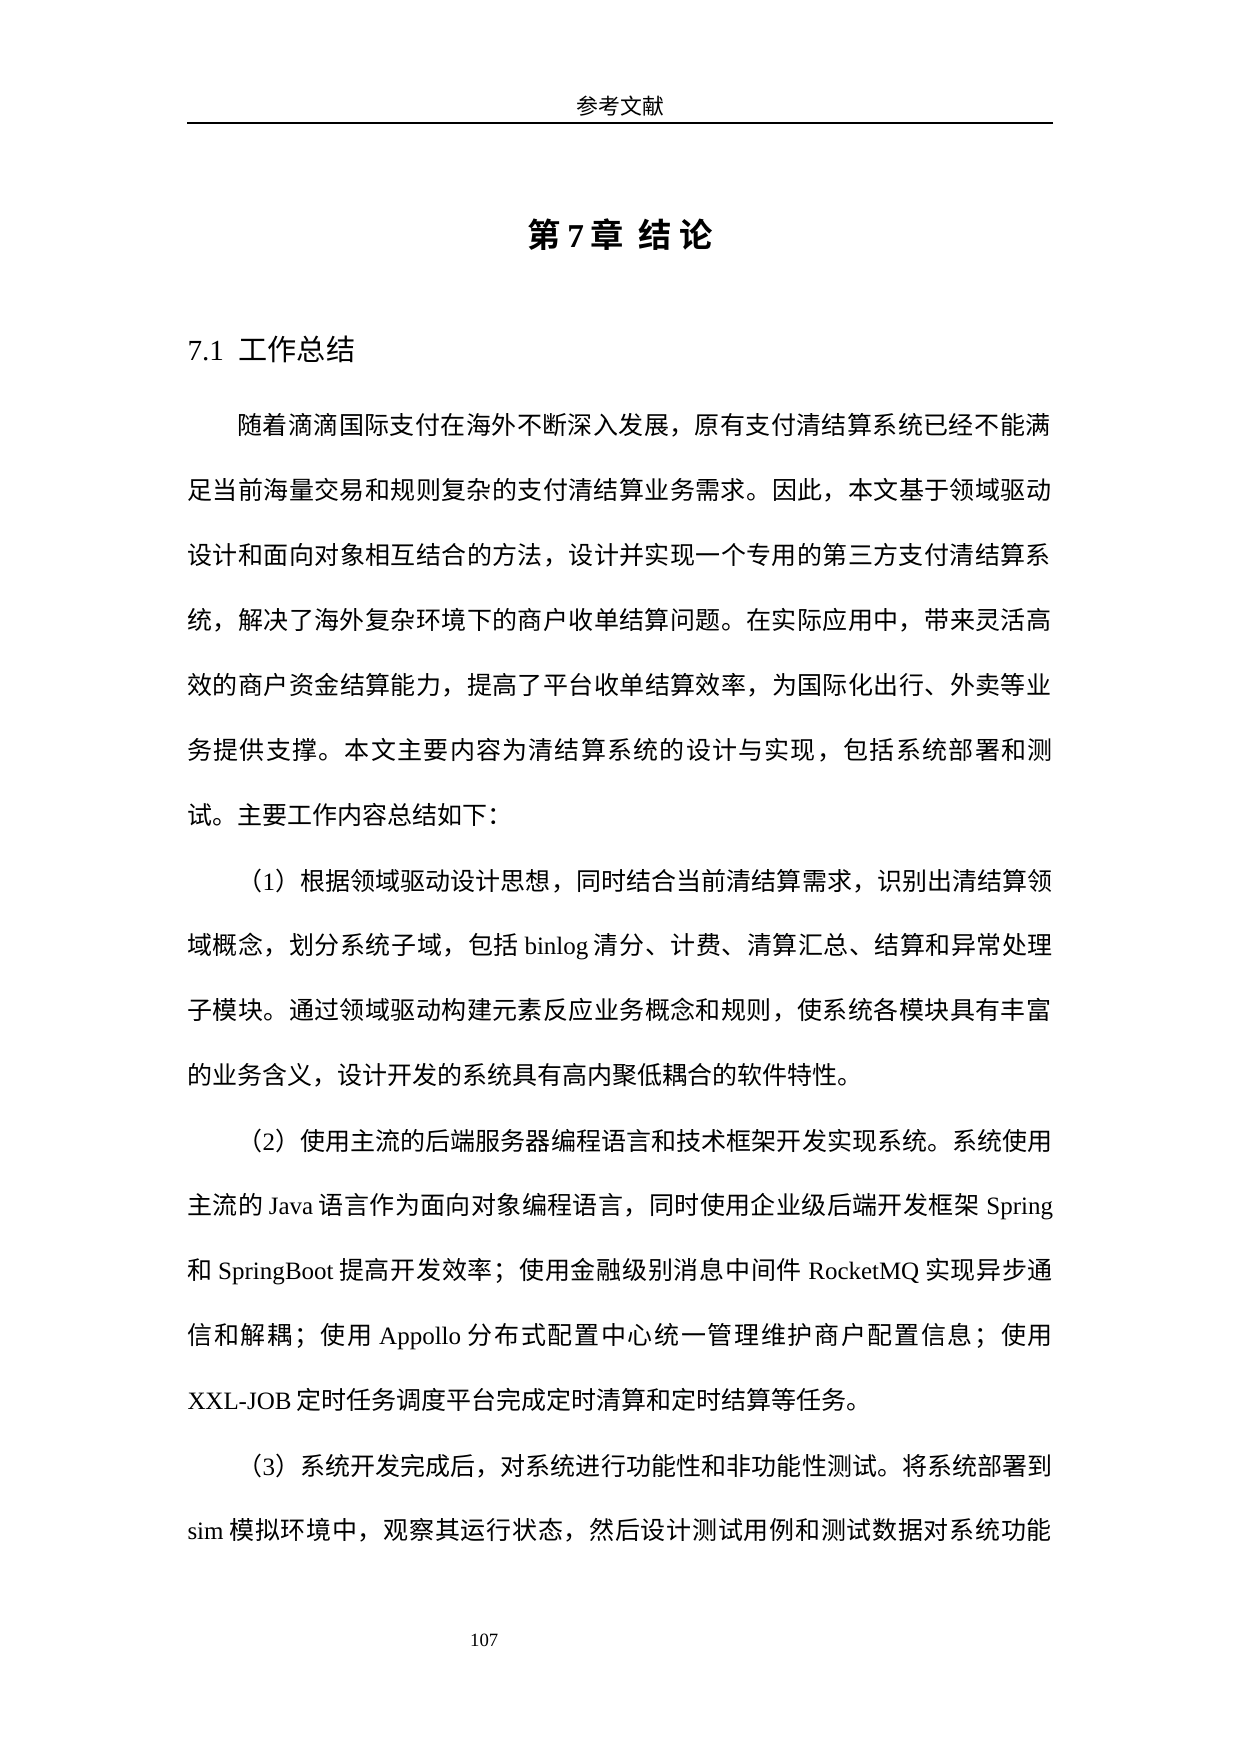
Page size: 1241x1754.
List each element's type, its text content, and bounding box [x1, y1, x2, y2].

text 第7章 结 论 [187, 200, 1053, 265]
text 7.1 工作总结 [187, 315, 1053, 380]
list 根据领域驱动设计思想，同时结合当前清结算需求，识别出清结算领域概念，划分系统子域，包括binlog清分、计费、清算汇总、结算和异常处理子模块。通过领域驱动构建元素反应业务概念和规则，使系统各模块具有丰富的业务含义，设计开发的系统具有高内聚低耦合的软件特性。 [187, 847, 1053, 1107]
list 使用主流的后端服务器编程语言和技术框架开发实现系统。系统使用主流的Java语言作为面向对象编程语言，同时使用企业级后端开发框架Spring和SpringBoot提高开发效率；使用金融级别消息中间件RocketMQ实现异步通信和解耦；使用Appollo分布式配置中心统一管理维护商户配置信息；使用XXL-JOB定时任务调度平台完成定时清算和定时结算等任务。 [187, 1107, 1053, 1432]
text 随着滴滴国际支付在海外不断深入发展，原有支付清结算系统已经不能满足当前海量交易和规则复杂的支付清结算业务需求。因此，本文基于领域驱动设计和面向对象相互结合的方法，设计并实现一个专用的第三方支付清结算系统，解决了海外复杂环境下的商户收单结算问题。在实际应用中，带来灵活高效的商户资金结算能力，提高了平台收单结算效率，为国际化出行、外卖等业务提供支撑。本文主要内容为清结算系统的设计与实现，包括系统部署和测试。主要工作内容总结如下： [187, 392, 1053, 847]
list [187, 1432, 1053, 1562]
